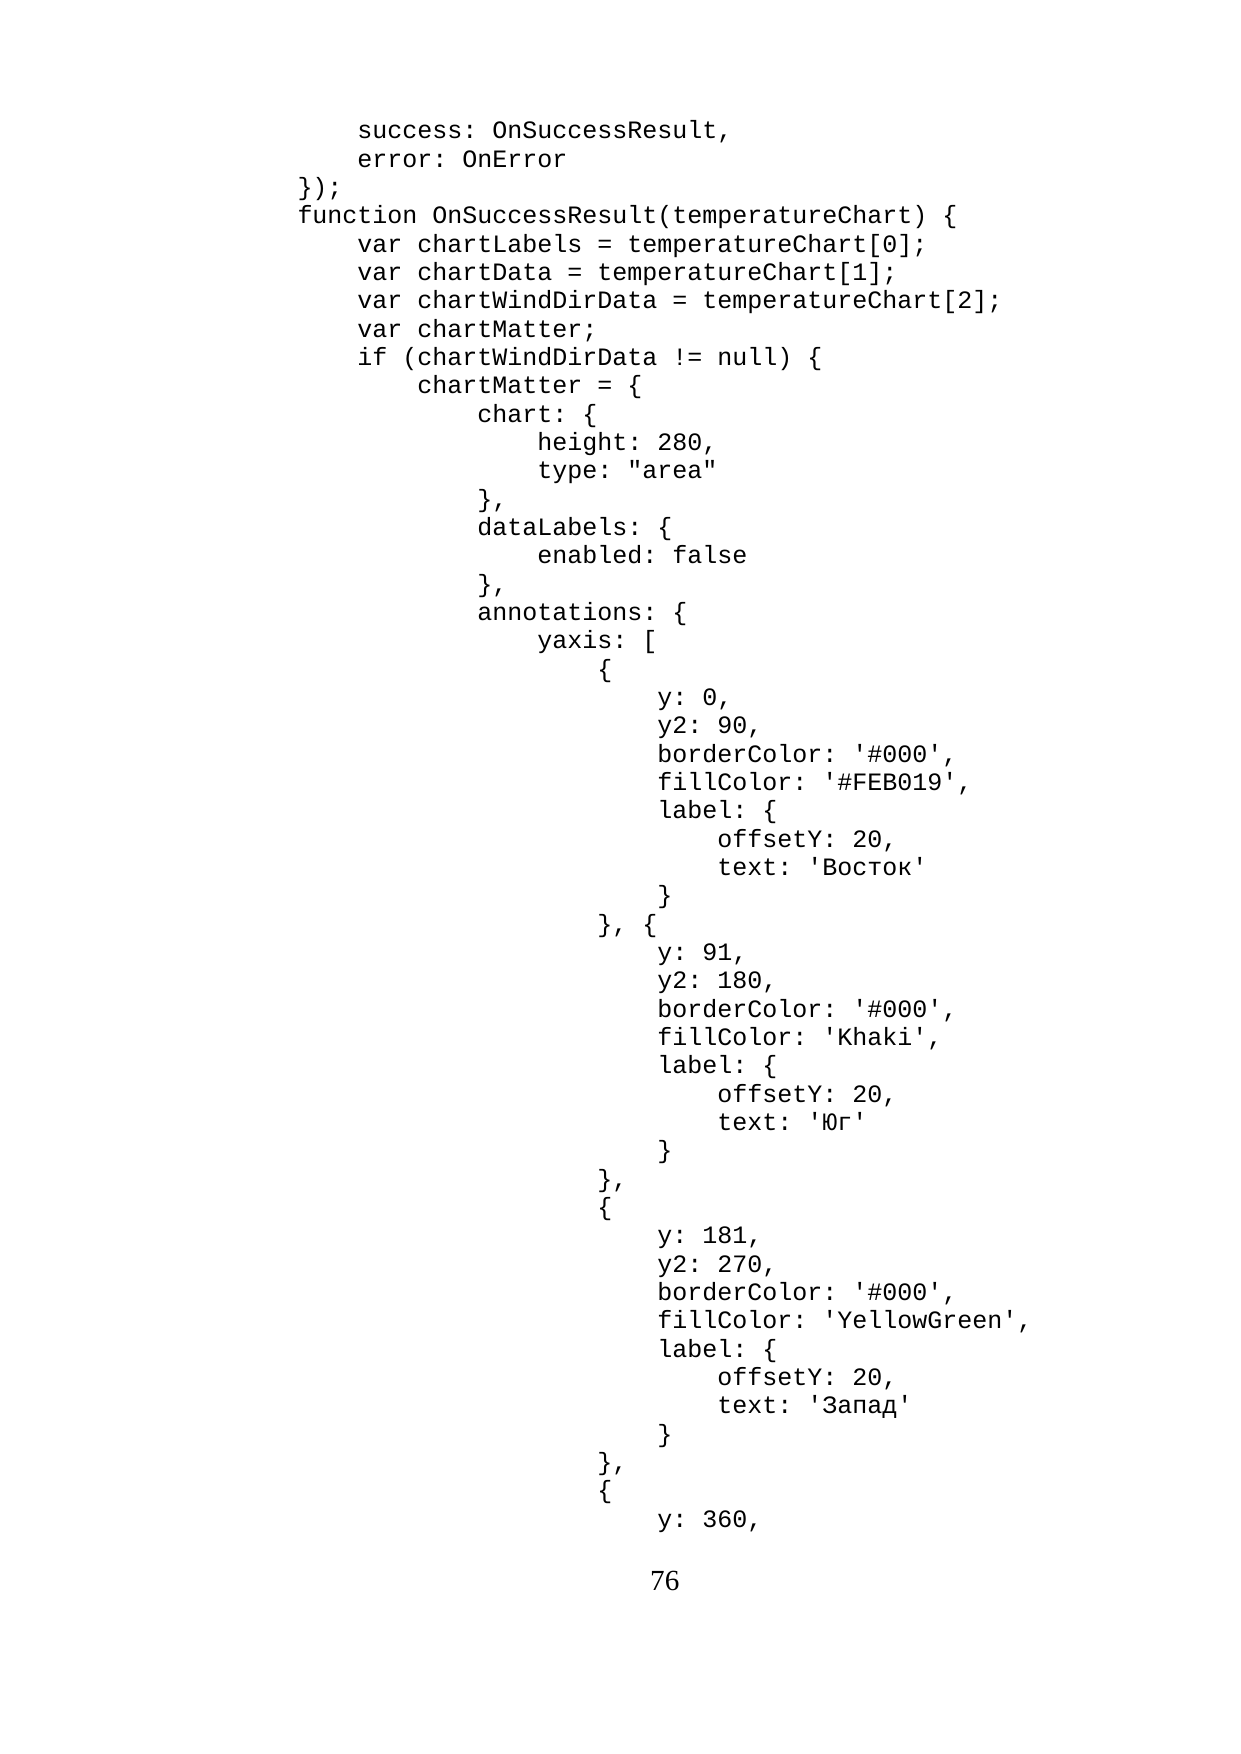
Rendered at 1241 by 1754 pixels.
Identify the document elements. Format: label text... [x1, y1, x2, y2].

text y2: 270, [177, 1251, 1152, 1280]
text }, [177, 486, 1152, 515]
text label: { [177, 798, 1152, 826]
text offsetY: 20, [177, 1365, 1152, 1393]
text borderColor: '#000', [177, 741, 1152, 770]
text borderColor: '#000', [177, 996, 1152, 1025]
text text: 'Запад' [177, 1393, 1152, 1421]
text fillColor: 'YellowGreen', [177, 1308, 1152, 1336]
text y: 360, [177, 1506, 1152, 1535]
text error: OnError [177, 146, 1152, 175]
text label: { [177, 1336, 1152, 1365]
text }); [177, 175, 1152, 203]
text fillColor: '#FEB019', [177, 770, 1152, 798]
text { [177, 1478, 1152, 1506]
text }, [177, 571, 1152, 600]
text if (chartWindDirData != null) { [177, 345, 1152, 373]
text type: "area" [177, 458, 1152, 486]
text offsetY: 20, [177, 1081, 1152, 1110]
text offsetY: 20, [177, 826, 1152, 855]
text } [177, 1421, 1152, 1450]
text fillColor: 'Khaki', [177, 1025, 1152, 1053]
text var chartWindDirData = temperatureChart[2]; [177, 288, 1152, 316]
text } [177, 1138, 1152, 1166]
text y: 0, [177, 685, 1152, 713]
text y2: 90, [177, 713, 1152, 741]
text label: { [177, 1053, 1152, 1081]
text enabled: false [177, 543, 1152, 571]
text height: 280, [177, 430, 1152, 458]
text function OnSuccessResult(temperatureChart) { [177, 203, 1152, 231]
text text: 'Юг' [177, 1110, 1152, 1138]
text chart: { [177, 401, 1152, 430]
text chartMatter = { [177, 373, 1152, 401]
text var chartLabels = temperatureChart[0]; [177, 231, 1152, 260]
text { [177, 1195, 1152, 1223]
text borderColor: '#000', [177, 1280, 1152, 1308]
text { [177, 656, 1152, 685]
text y: 181, [177, 1223, 1152, 1251]
text var chartMatter; [177, 316, 1152, 345]
text yaxis: [ [177, 628, 1152, 656]
text text: 'Восток' [177, 855, 1152, 883]
text }, [177, 1450, 1152, 1478]
text annotations: { [177, 600, 1152, 628]
text }, [177, 1166, 1152, 1195]
text dataLabels: { [177, 515, 1152, 543]
text y2: 180, [177, 968, 1152, 996]
text y: 91, [177, 940, 1152, 968]
text } [177, 883, 1152, 911]
text var chartData = temperatureChart[1]; [177, 260, 1152, 288]
text }, { [177, 911, 1152, 940]
text success: OnSuccessResult, [177, 118, 1152, 146]
